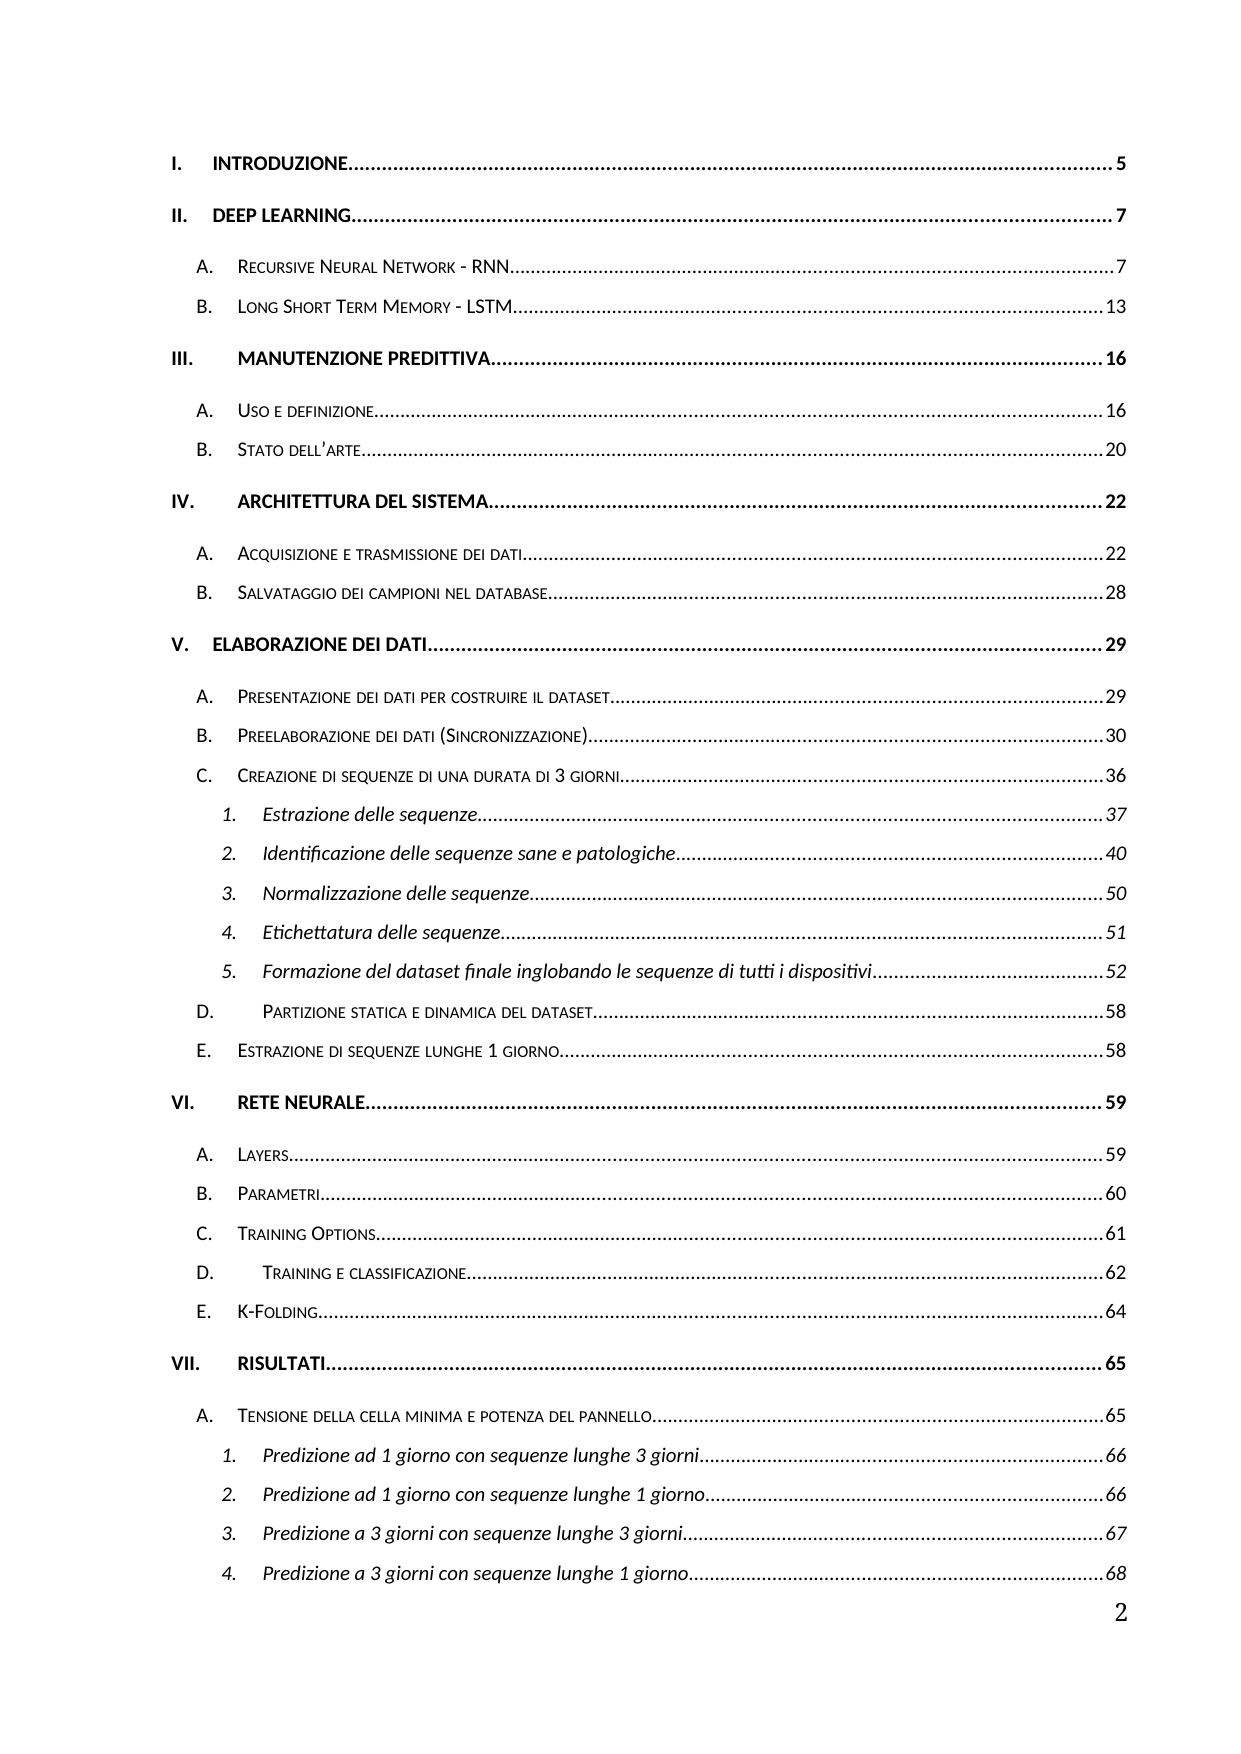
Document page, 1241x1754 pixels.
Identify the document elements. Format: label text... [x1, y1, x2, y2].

text IV. Architettura del sistema 22 [112, 488, 1128, 513]
text 2. Predizione ad 1 giorno con sequenze lunghe 1 giorno 66 [162, 1481, 1128, 1507]
text C. Creazione di sequenze di una durata di 3 giorni 36 [137, 762, 1128, 787]
text 1. Estrazione delle sequenze 37 [162, 801, 1128, 827]
text C. Training Options 61 [137, 1220, 1128, 1245]
text B. Long Short Term Memory - LSTM 13 [137, 293, 1128, 318]
text 1. Predizione ad 1 giorno con sequenze lunghe 3 giorni 66 [162, 1442, 1128, 1467]
text 4. Predizione a 3 giorni con sequenze lunghe 1 giorno 68 [162, 1560, 1128, 1585]
text A. Recursive Neural Network - RNN 7 [137, 254, 1128, 279]
text 3. Normalizzazione delle sequenze 50 [162, 880, 1128, 905]
text A. Acquisizione e trasmissione dei dati 22 [137, 540, 1128, 565]
text E. K-Folding 64 [137, 1299, 1128, 1324]
text A. Layers 59 [137, 1141, 1128, 1167]
text III. Manutenzione predittiva 16 [112, 345, 1128, 370]
text 5. Formazione del dataset finale inglobando le sequenze di tutti i dispositivi 52 [162, 959, 1128, 984]
text II. Deep Learning 7 [112, 202, 1128, 227]
text B. Parametri 60 [137, 1181, 1128, 1206]
text E. Estrazione di sequenze lunghe 1 giorno 58 [137, 1037, 1128, 1063]
text 4. Etichettatura delle sequenze 51 [162, 919, 1128, 945]
text A. Tensione della cella minima e potenza del pannello 65 [137, 1402, 1128, 1428]
text VII. Risultati 65 [112, 1351, 1128, 1376]
text B. Preelaborazione dei dati (Sincronizzazione) 30 [137, 722, 1128, 748]
text VI. Rete Neurale 59 [112, 1089, 1128, 1115]
text B. Stato dell’arte 20 [137, 436, 1128, 462]
text B. Salvataggio dei campioni nel database 28 [137, 579, 1128, 605]
text A. Presentazione dei dati per costruire il dataset 29 [137, 683, 1128, 708]
text 2. Identificazione delle sequenze sane e patologiche 40 [162, 841, 1128, 866]
text I. Introduzione 5 [112, 150, 1128, 175]
text 3. Predizione a 3 giorni con sequenze lunghe 3 giorni 67 [162, 1521, 1128, 1546]
text D. Partizione statica e dinamica del dataset 58 [137, 998, 1128, 1023]
text A. Uso e definizione 16 [137, 397, 1128, 422]
text D. Training e classificazione 62 [137, 1259, 1128, 1285]
text V. Elaborazione dei dati 29 [112, 631, 1128, 657]
